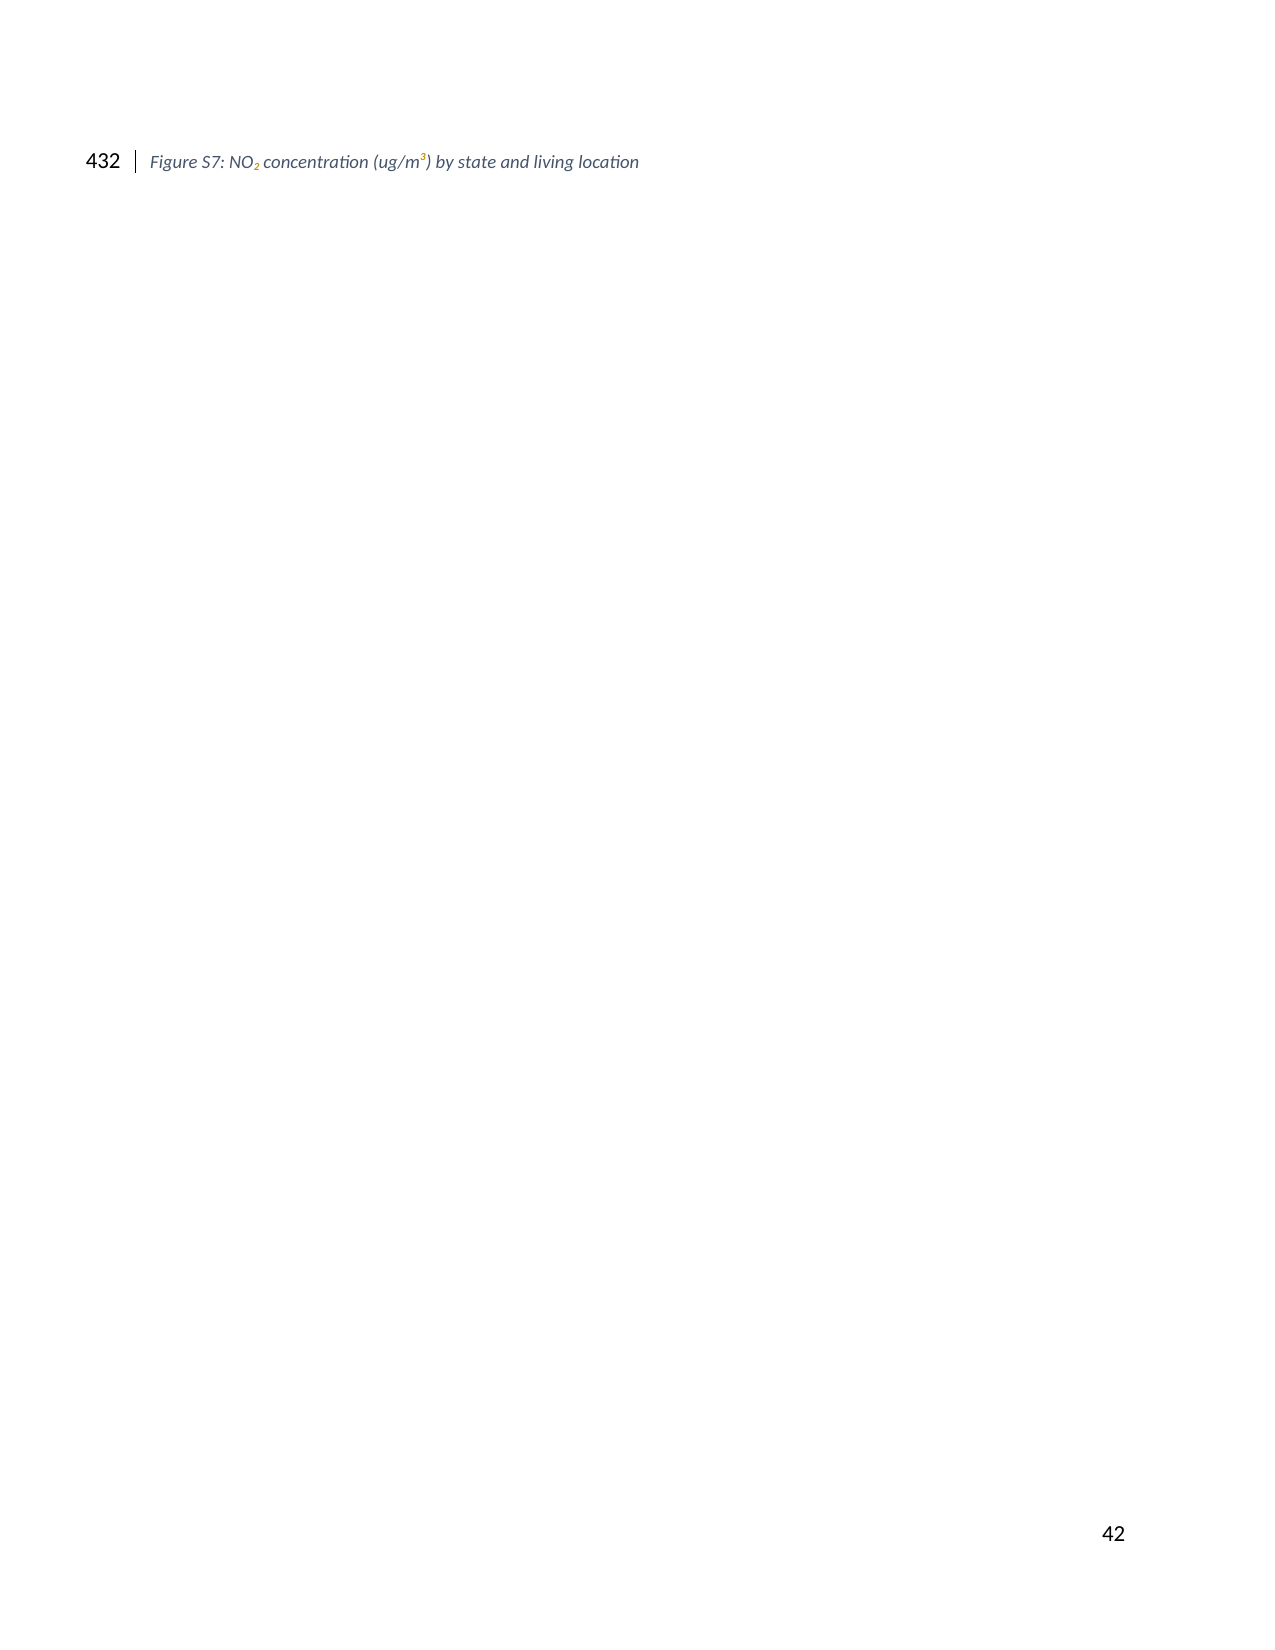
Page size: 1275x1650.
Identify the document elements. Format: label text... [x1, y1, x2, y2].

text Figure S7: NO2 concentration (ug/m3) by state and living location [150, 150, 1125, 173]
